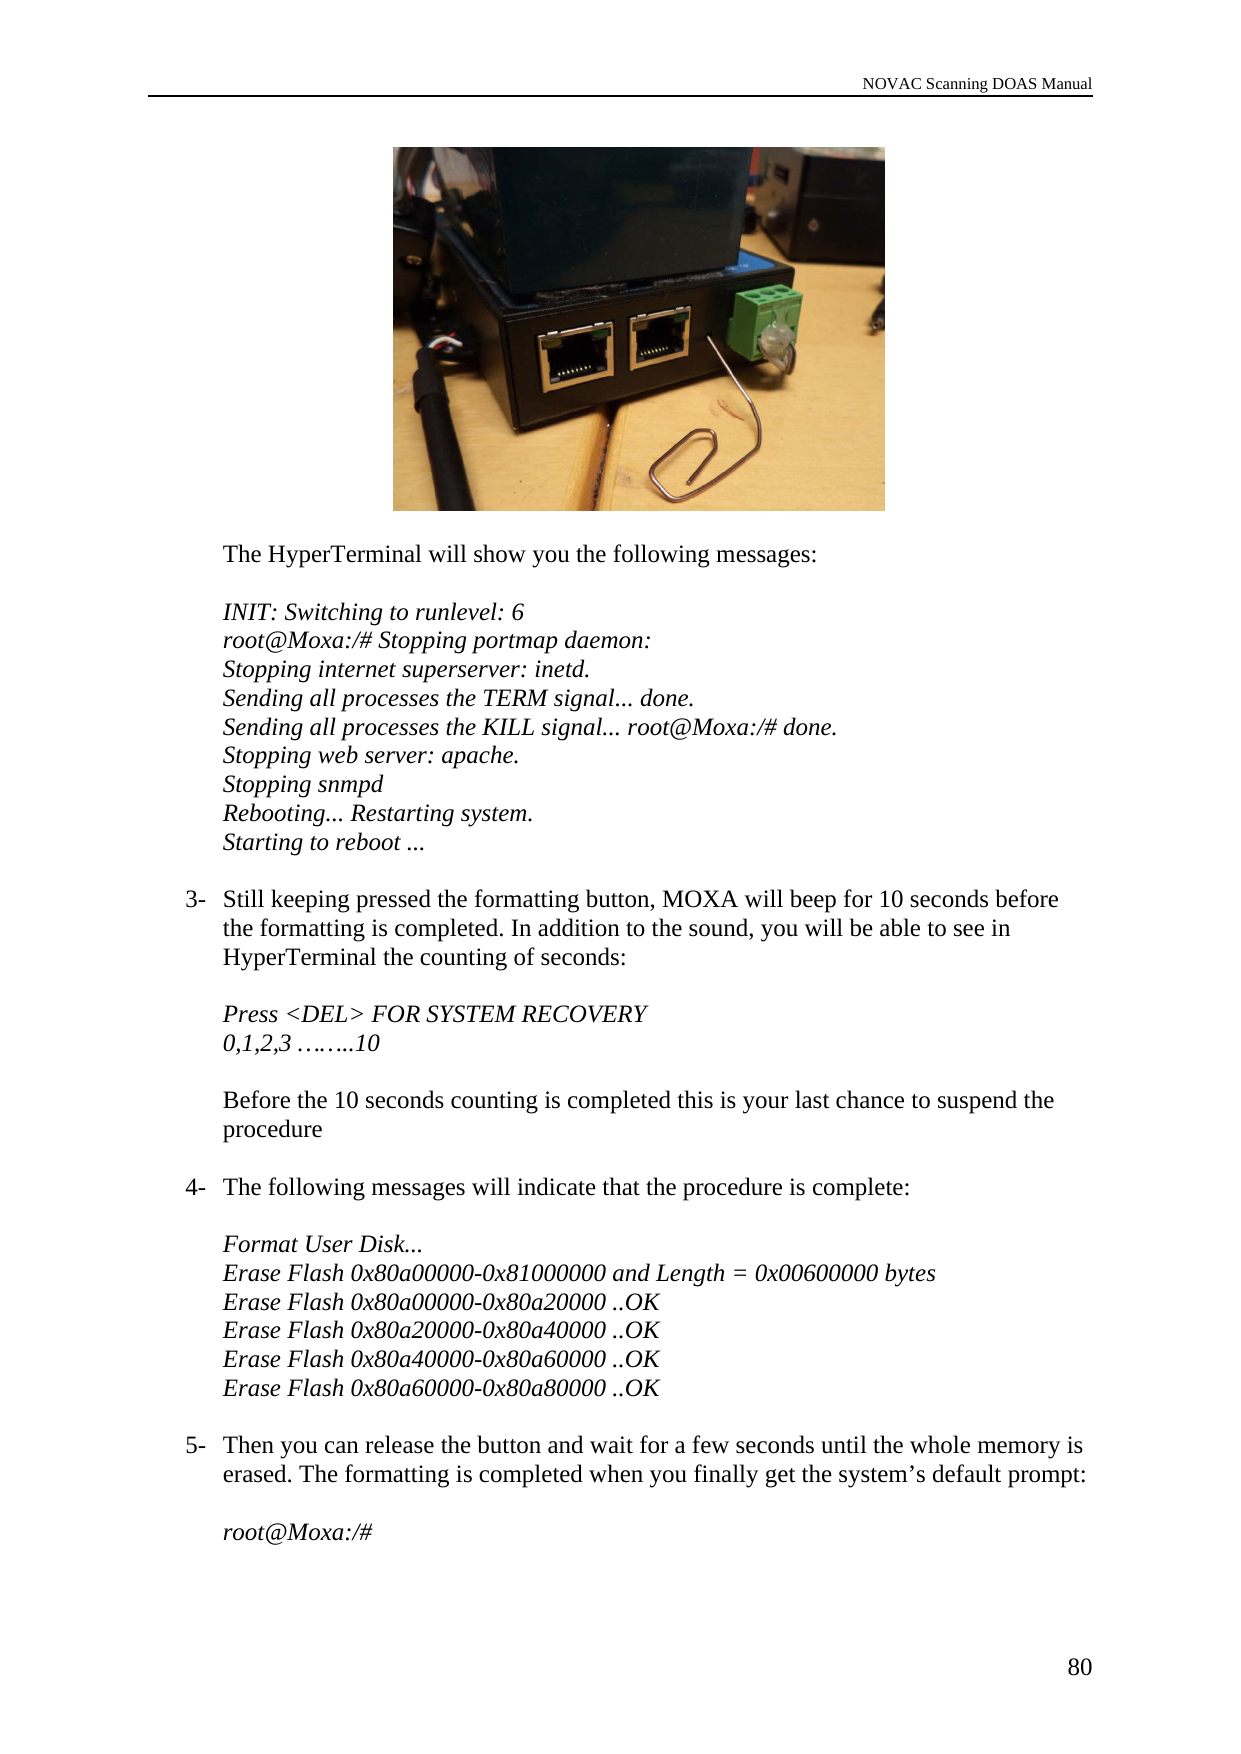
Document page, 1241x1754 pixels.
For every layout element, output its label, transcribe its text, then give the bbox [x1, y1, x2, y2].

text Erase Flash 0x80a40000-0x80a60000 ..OK [223, 1344, 1093, 1373]
text Erase Flash 0x80a60000-0x80a80000 ..OK [223, 1373, 1093, 1402]
text Erase Flash 0x80a00000-0x81000000 and Length = 0x00600000 bytes [223, 1258, 1093, 1287]
list The following messages will indicate that the procedure is complete: [185, 1172, 1093, 1201]
text root@Moxa:/# [148, 1517, 1093, 1546]
text Press <DEL> FOR SYSTEM RECOVERY [223, 999, 1093, 1028]
text Stopping web server: apache. [148, 741, 1093, 769]
text Sending all processes the KILL signal... root@Moxa:/# done. [148, 712, 1093, 741]
text Erase Flash 0x80a00000-0x80a20000 ..OK [223, 1287, 1093, 1316]
list Still keeping pressed the formatting button, MOXA will beep for 10 seconds before the formatting is completed. In addition to the sound, you will be able to see in HyperTerminal the counting of seconds: [185, 884, 1093, 971]
text Starting to reboot ... [148, 827, 1093, 856]
text Stopping snmpd [148, 769, 1093, 798]
text The HyperTerminal will show you the following messages: [185, 539, 1093, 568]
text Stopping internet superserver: inetd. [148, 654, 1093, 683]
text Before the 10 seconds counting is completed this is your last chance to suspend the procedure [223, 1086, 1093, 1143]
text 0,1,2,3 ……..10 [223, 1028, 1093, 1057]
text INIT: Switching to runlevel: 6 [148, 597, 1093, 626]
list Then you can release the button and wait for a few seconds until the whole memory is erased. The formatting is completed when you finally get the system’s default prompt: [185, 1431, 1093, 1488]
text Format User Disk... [223, 1229, 1093, 1258]
text Erase Flash 0x80a20000-0x80a40000 ..OK [223, 1316, 1093, 1344]
text Sending all processes the TERM signal... done. [148, 683, 1093, 712]
text Rebooting... Restarting system. [148, 798, 1093, 827]
text root@Moxa:/# Stopping portmap daemon: [223, 626, 1093, 654]
